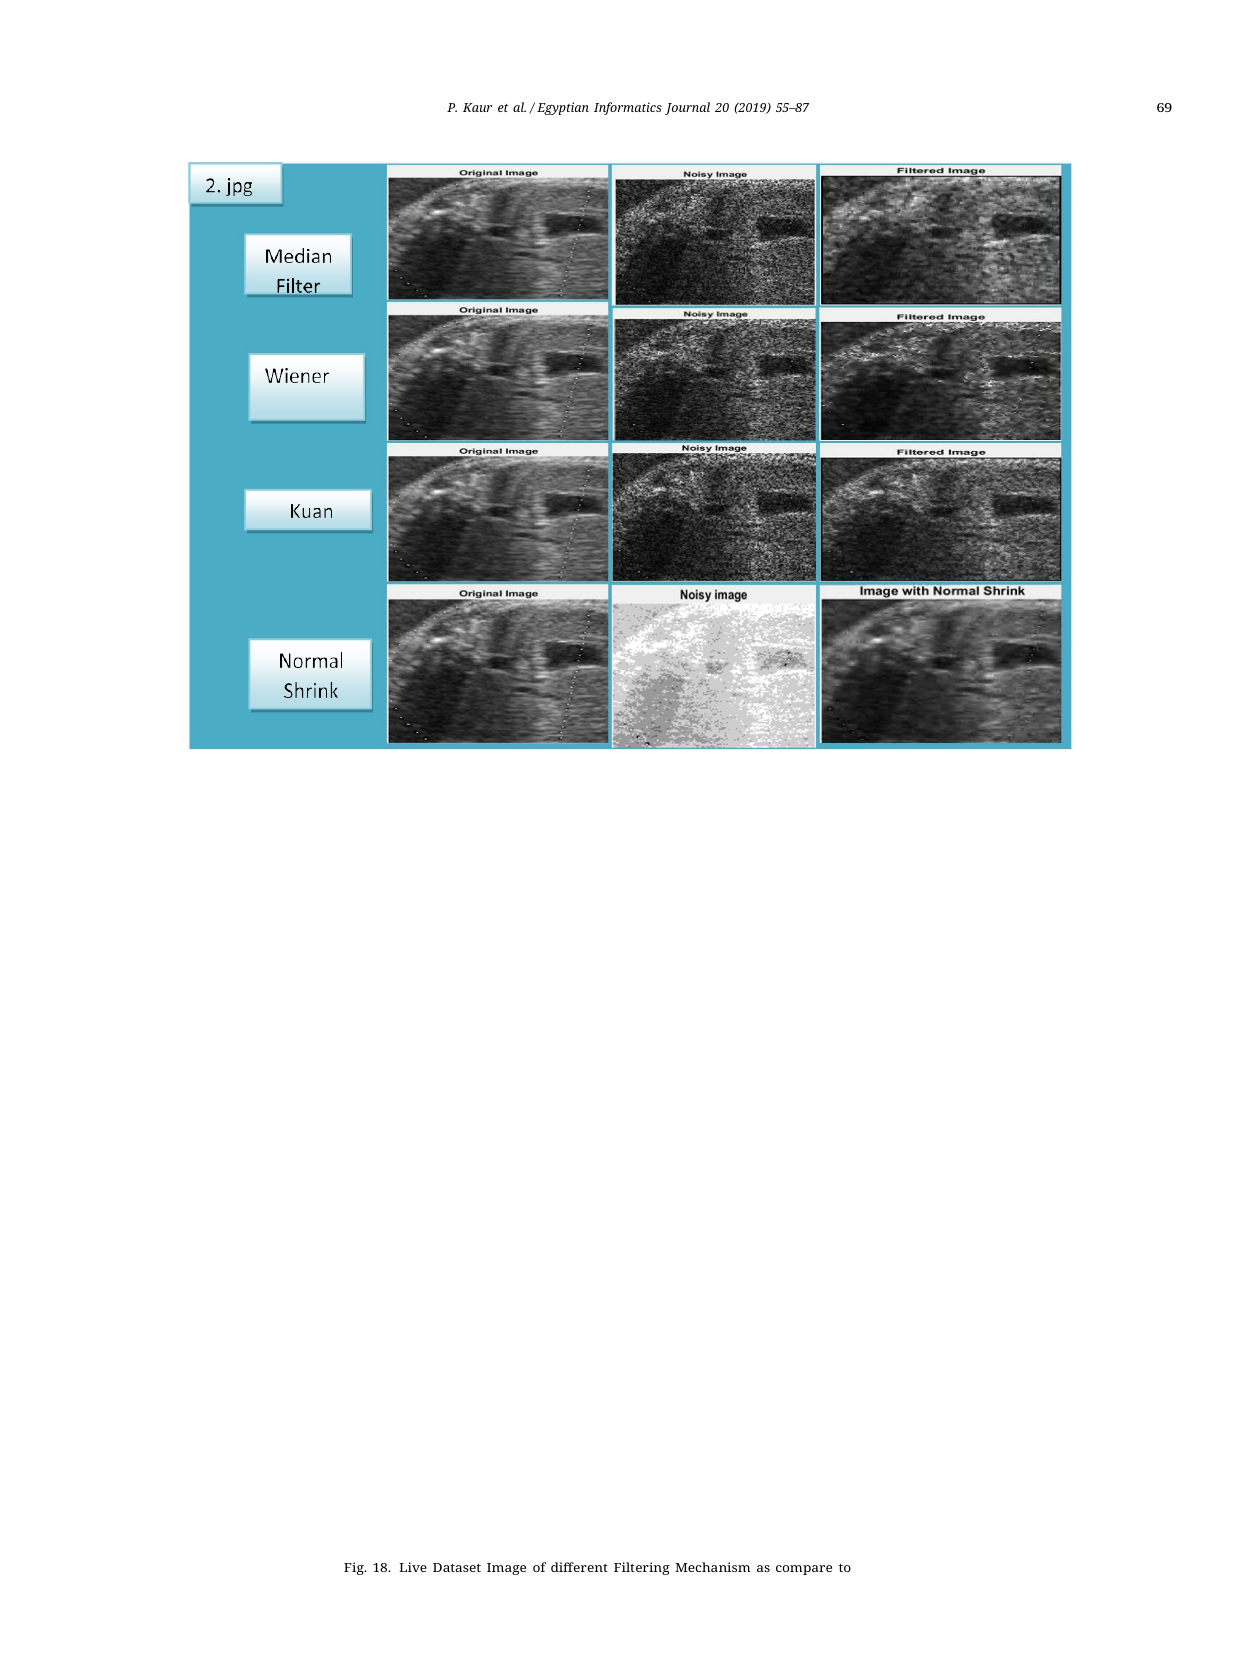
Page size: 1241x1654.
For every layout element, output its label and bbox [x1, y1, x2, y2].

picture [188, 162, 1072, 750]
